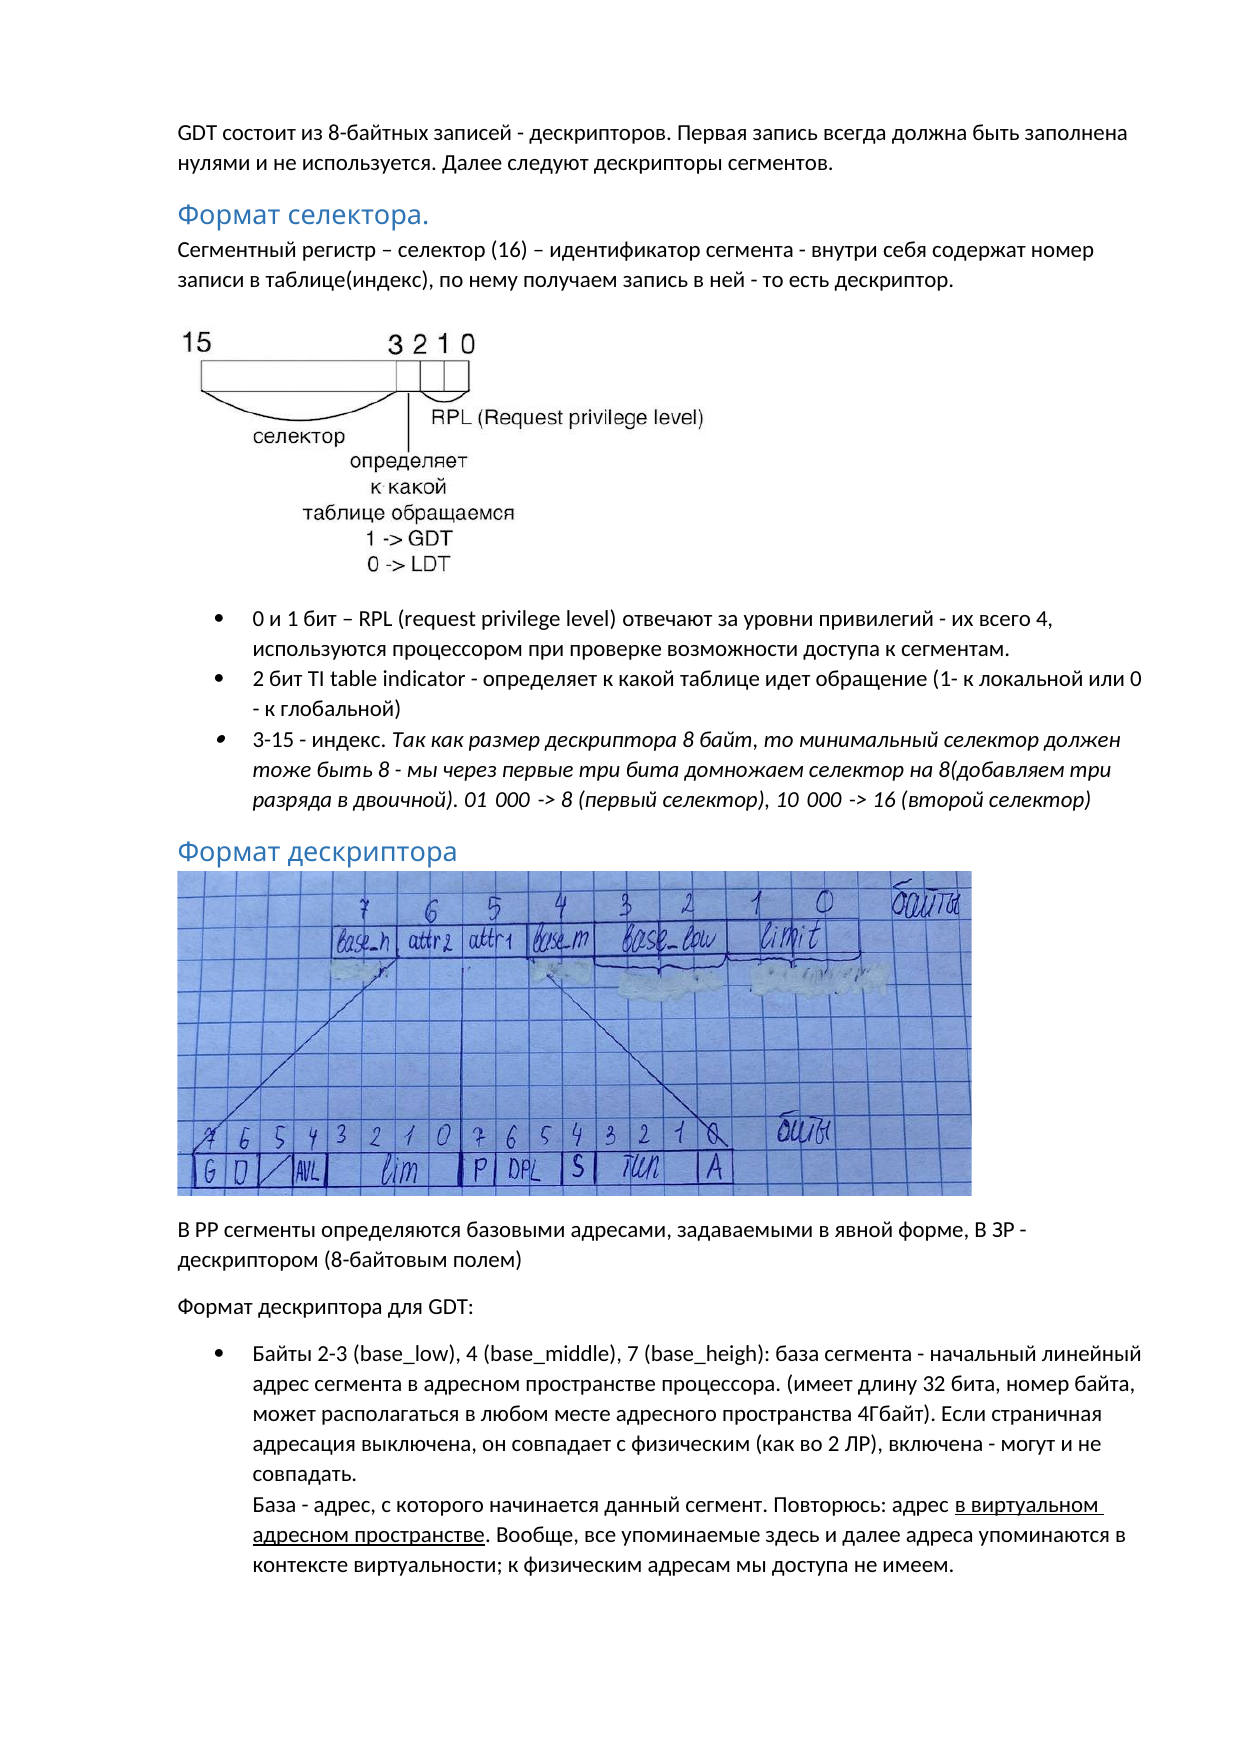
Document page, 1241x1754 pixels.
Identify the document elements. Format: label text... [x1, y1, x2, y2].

text В РР сегменты определяются базовыми адресами, задаваемыми в явной форме, В ЗР - дескриптором (8-байтовым полем) [177, 1215, 1152, 1273]
text Сегментный регистр – селектор (16) – идентификатор сегмента - внутри себя содержат номер записи в таблице(индекс), по нему получаем запись в ней - то есть дескриптор. [177, 235, 1152, 293]
list 2 бит TI table indicator - определяет к какой таблице идет обращение (1- к локальной или 0 - к глобальной) [215, 664, 1152, 723]
picture [177, 871, 972, 1196]
text GDT состоит из 8-байтных записей - дескрипторов. Первая запись всегда должна быть заполнена нулями и не используется. Далее следуют дескрипторы сегментов. [177, 118, 1152, 176]
list 3-15 - индекс. Так как размер дескриптора 8 байт, то минимальный селектор должен тоже быть 8 - мы через первые три бита домножаем селектор на 8(добавляем три разряда в двоичной). 01 000 -> 8 (первый селектор), 10 000 -> 16 (второй селектор) [215, 725, 1152, 813]
list Байты 2-3 (base_low), 4 (base_middle), 7 (base_heigh): база сегмента - начальный линейный адрес сегмента в адресном пространстве процессора. (имеет длину 32 бита, номер байта, может располагаться в любом месте адресного пространства 4Гбайт). Если страничная адресация выключена, он совпадает с физическим (как во 2 ЛР), включена - могут и не совпадать. [215, 1339, 1152, 1488]
list 0 и 1 бит – RPL (request privilege level) отвечают за уровни привилегий - их всего 4, используются процессором при проверке возможности доступа к сегментам. [215, 604, 1152, 662]
picture [177, 312, 720, 586]
subtitle Формат дескриптора [177, 832, 1152, 869]
text Формат дескриптора для GDT: [177, 1292, 1152, 1320]
subtitle Формат селектора. [177, 195, 1152, 232]
list База - адрес, с которого начинается данный сегмент. Повторюсь: адрес в виртуальном адресном пространстве. Вообще, все упоминаемые здесь и далее адреса упоминаются в контексте виртуальности; к физическим адресам мы доступа не имеем. [252, 1490, 1152, 1578]
